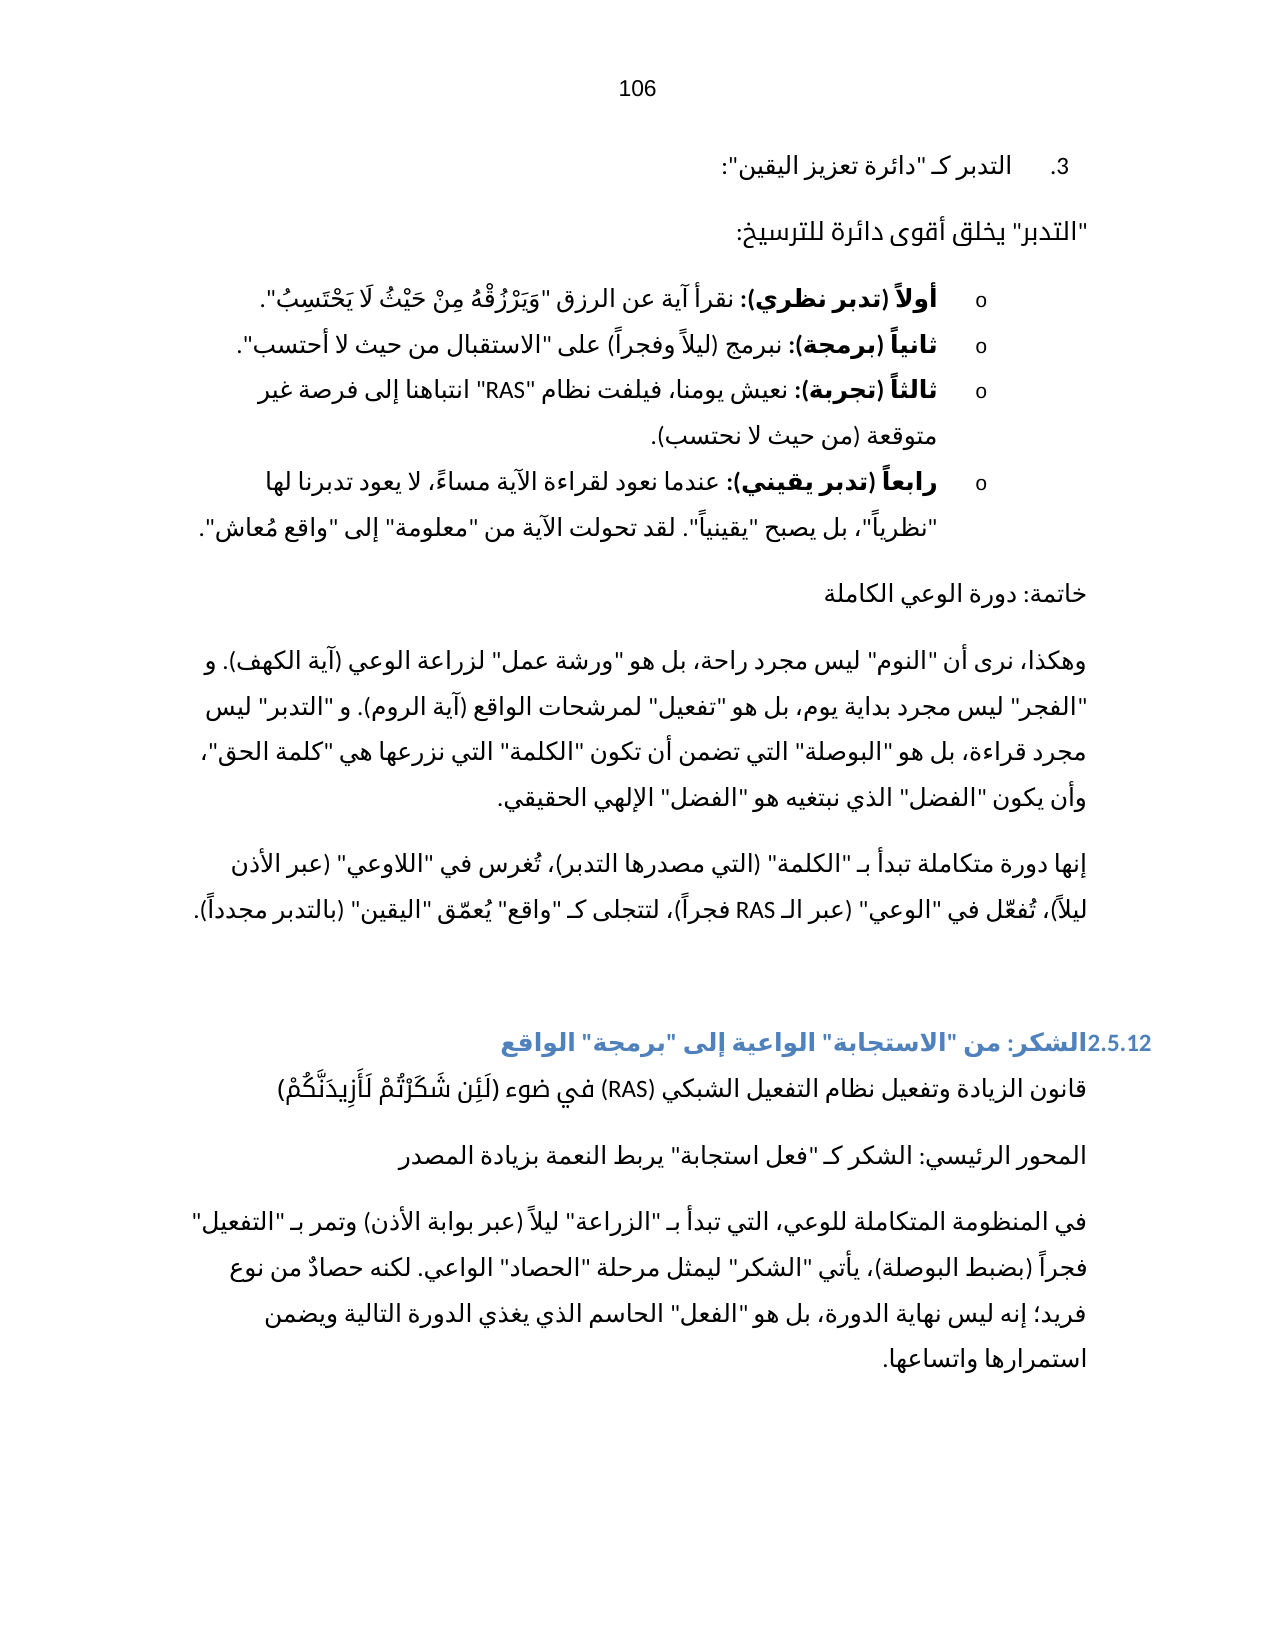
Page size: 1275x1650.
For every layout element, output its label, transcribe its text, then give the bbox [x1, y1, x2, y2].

subtitle الشكر: من "الاستجابة" الواعية إلى "برمجة" الواقع [187, 1027, 1087, 1058]
text وهكذا، نرى أن "النوم" ليس مجرد راحة، بل هو "ورشة عمل" لزراعة الوعي (آية الكهف). و "الفجر" ليس مجرد بداية يوم، بل هو "تفعيل" لمرشحات الواقع (آية الروم). و "التدبر" ليس مجرد قراءة، بل هو "البوصلة" التي تضمن أن تكون "الكلمة" التي نزرعها هي "كلمة الحق"، وأن يكون "الفضل" الذي نبتغيه هو "الفضل" الإلهي الحقيقي. [187, 645, 1087, 813]
text خاتمة: دورة الوعي الكاملة [187, 578, 1087, 609]
text قانون الزيادة وتفعيل نظام التفعيل الشبكي (RAS) في ضوء ﴿لَئِن شَكَرْتُمْ لَأَزِيدَنَّكُمْ﴾ [187, 1073, 1087, 1104]
text إنها دورة متكاملة تبدأ بـ "الكلمة" (التي مصدرها التدبر)، تُغرس في "اللاوعي" (عبر الأذن ليلاً)، تُفعّل في "الوعي" (عبر الـ RAS فجراً)، لتتجلى كـ "واقع" يُعمّق "اليقين" (بالتدبر مجدداً). [187, 849, 1087, 925]
list التدبر كـ "دائرة تعزيز اليقين": [187, 150, 1050, 181]
text المحور الرئيسي: الشكر كـ "فعل استجابة" يربط النعمة بزيادة المصدر [187, 1140, 1087, 1170]
list رابعاً (تدبر يقيني): عندما نعود لقراءة الآية مساءً، لا يعود تدبرنا لها "نظرياً"، بل يصبح "يقينياً". لقد تحولت الآية من "معلومة" إلى "واقع مُعاش". [187, 466, 975, 542]
text "التدبر" يخلق أقوى دائرة للترسيخ: [187, 217, 1087, 247]
list ثالثاً (تجربة): نعيش يومنا، فيلفت نظام "RAS" انتباهنا إلى فرصة غير متوقعة (من حيث لا نحتسب). [187, 374, 975, 451]
list أولاً (تدبر نظري): نقرأ آية عن الرزق "وَيَرْزُقْهُ مِنْ حَيْثُ لَا يَحْتَسِبُ". [187, 283, 975, 314]
text في المنظومة المتكاملة للوعي، التي تبدأ بـ "الزراعة" ليلاً (عبر بوابة الأذن) وتمر بـ "التفعيل" فجراً (بضبط البوصلة)، يأتي "الشكر" ليمثل مرحلة "الحصاد" الواعي. لكنه حصادٌ من نوع فريد؛ إنه ليس نهاية الدورة، بل هو "الفعل" الحاسم الذي يغذي الدورة التالية ويضمن استمرارها واتساعها. [187, 1206, 1087, 1374]
list ثانياً (برمجة): نبرمج (ليلاً وفجراً) على "الاستقبال من حيث لا أحتسب". [187, 329, 975, 359]
